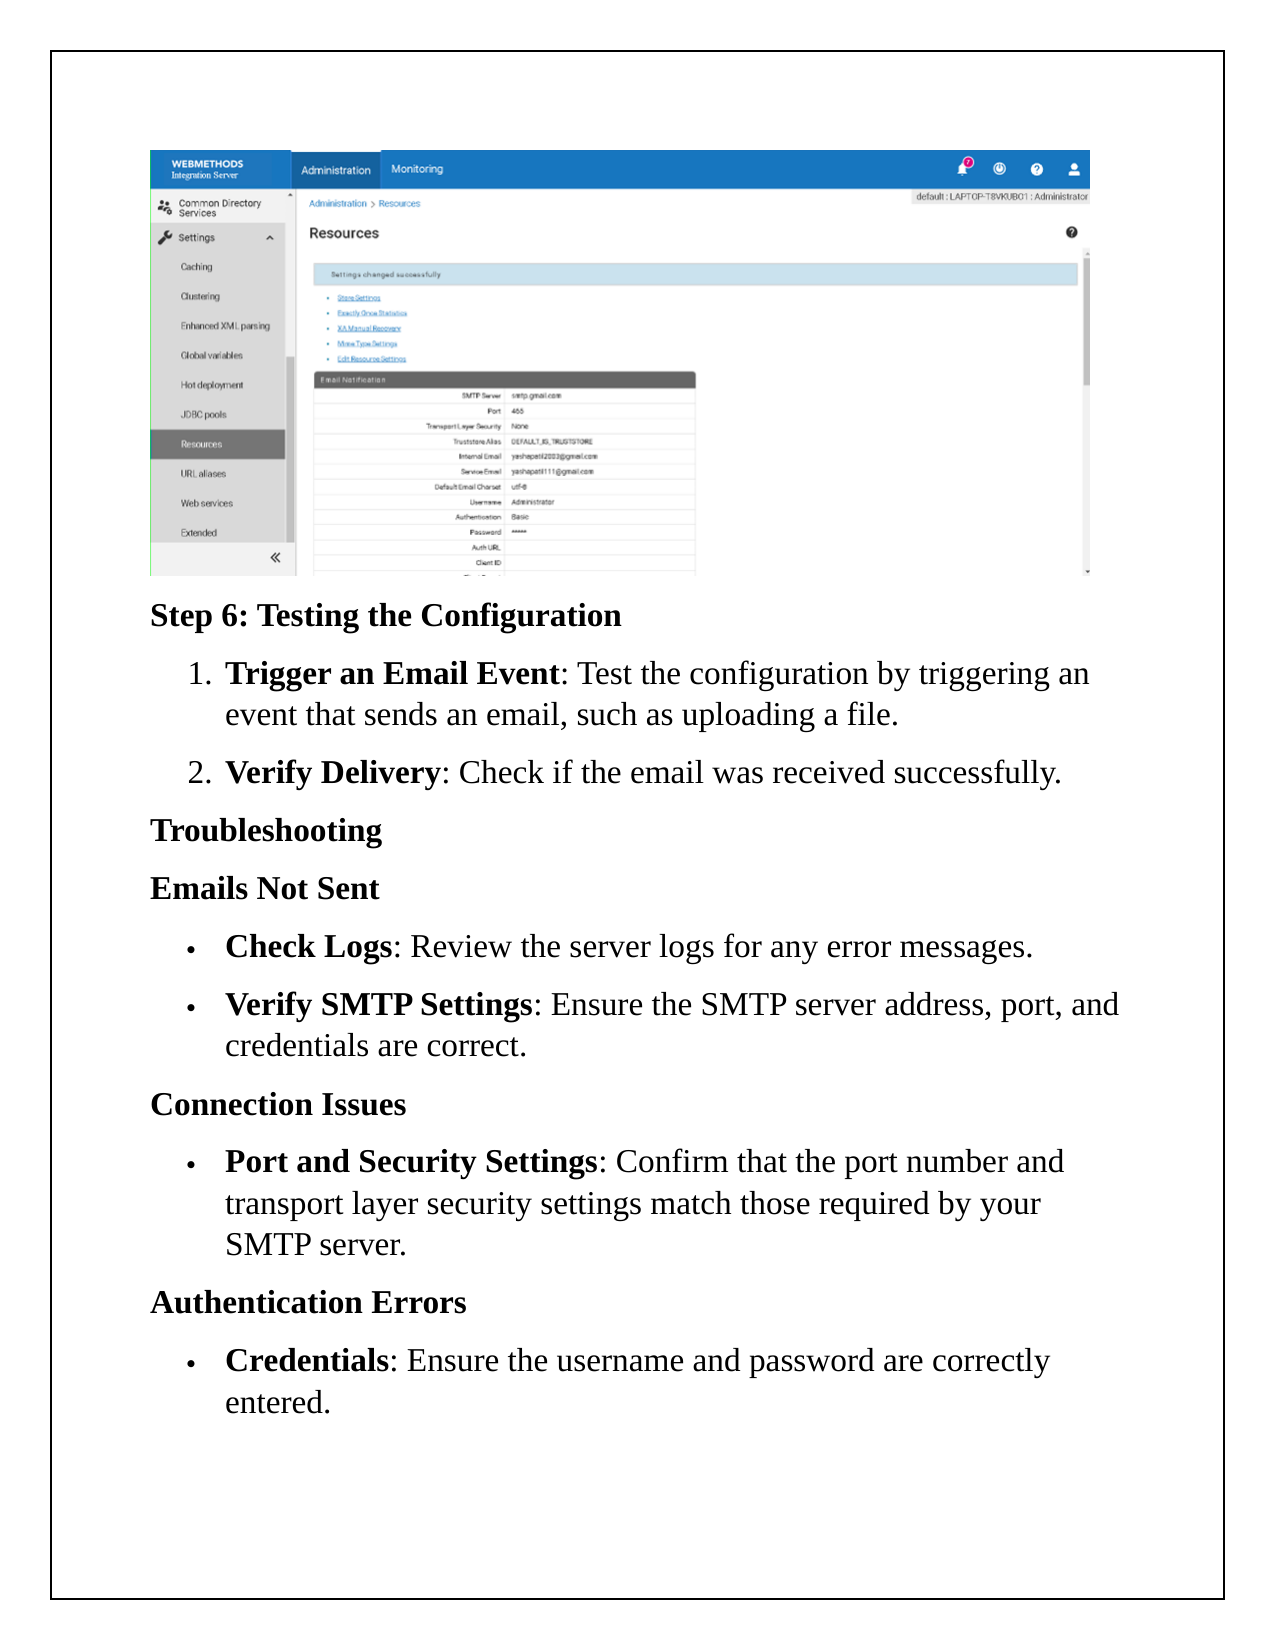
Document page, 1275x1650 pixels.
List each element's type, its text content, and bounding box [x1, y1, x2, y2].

list Check Logs: Review the server logs for any error messages. [187, 926, 1125, 965]
list Credentials: Ensure the username and password are correctly entered. [187, 1341, 1125, 1420]
text Step 6: Testing the Configuration [150, 595, 1125, 633]
text Authentication Errors [150, 1282, 1125, 1321]
text Emails Not Sent [150, 868, 1125, 907]
picture [150, 150, 1090, 576]
list Trigger an Email Event: Test the configuration by triggering an event that sends an email, such as uploading a file. [187, 653, 1125, 733]
text Troubleshooting [150, 810, 1125, 849]
list Verify Delivery: Check if the email was received successfully. [187, 752, 1125, 791]
list Port and Security Settings: Confirm that the port number and transport layer security settings match those required by your SMTP server. [187, 1142, 1125, 1263]
list Verify SMTP Settings: Ensure the SMTP server address, port, and credentials are correct. [187, 984, 1125, 1064]
text Connection Issues [150, 1084, 1125, 1122]
